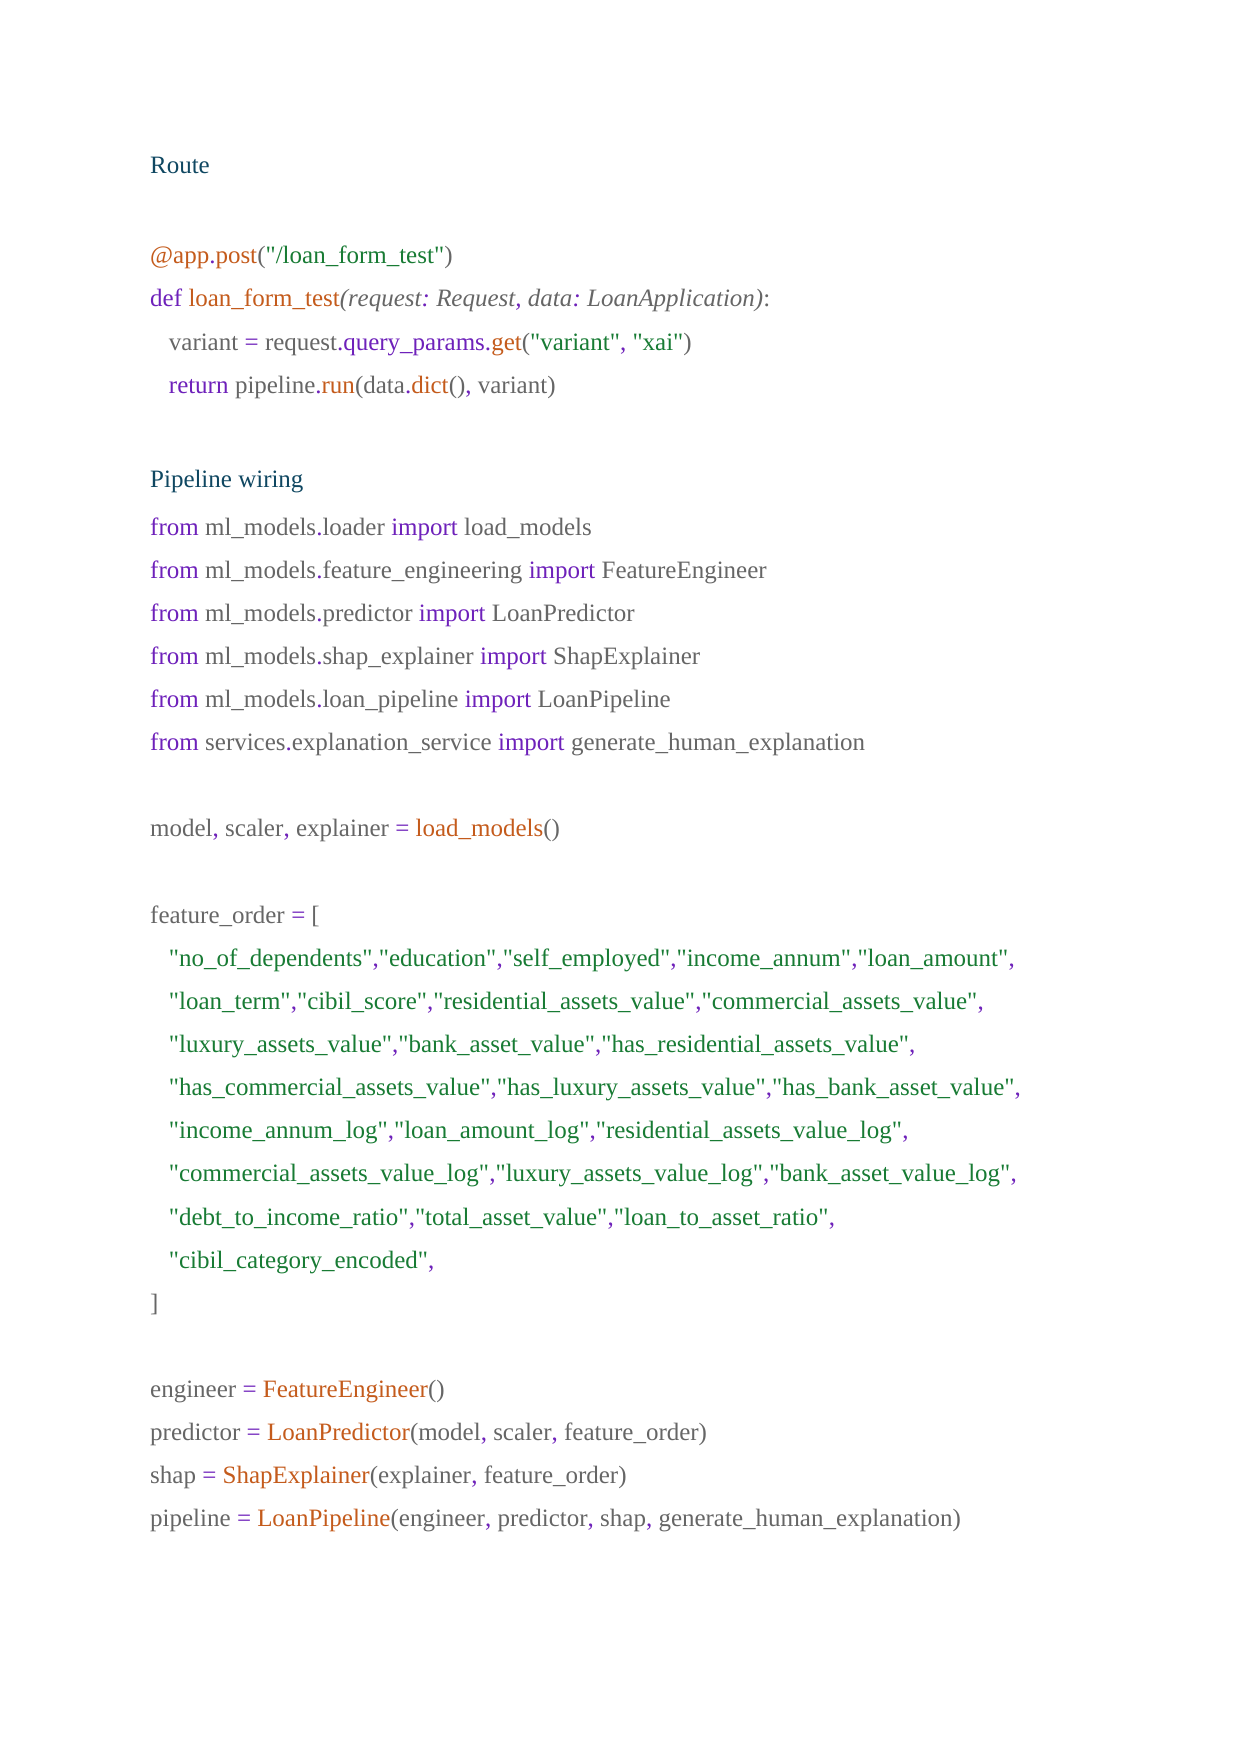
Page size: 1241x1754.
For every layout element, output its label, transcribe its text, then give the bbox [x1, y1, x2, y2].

text from ml_models.predictor import LoanPredictor [150, 598, 1090, 627]
text from ml_models.loader import load_models [150, 512, 1090, 540]
text from ml_models.feature_engineering import FeatureEngineer [150, 555, 1090, 583]
text ] [150, 1288, 1090, 1317]
text feature_order = [ [150, 900, 1090, 928]
text engineer = FeatureEngineer() [150, 1374, 1090, 1403]
text "cibil_category_encoded", [150, 1245, 1090, 1273]
text variant = request.query_params.get("variant", "xai") [150, 327, 1090, 355]
subtitle Route [150, 150, 1090, 179]
text model, scaler, explainer = load_models() [150, 813, 1090, 842]
text predictor = LoanPredictor(model, scaler, feature_order) [150, 1417, 1090, 1446]
subtitle Pipeline wiring [150, 464, 1090, 493]
text "no_of_dependents","education","self_employed","income_annum","loan_amount", [150, 943, 1090, 972]
text "commercial_assets_value_log","luxury_assets_value_log","bank_asset_value_log", [150, 1158, 1090, 1187]
text pipeline = LoanPipeline(engineer, predictor, shap, generate_human_explanation) [150, 1503, 1090, 1532]
text from services.explanation_service import generate_human_explanation [150, 727, 1090, 756]
text "loan_term","cibil_score","residential_assets_value","commercial_assets_value", [150, 986, 1090, 1015]
text "has_commercial_assets_value","has_luxury_assets_value","has_bank_asset_value", [150, 1072, 1090, 1101]
text @app.post("/loan_form_test") [150, 240, 1090, 269]
text shap = ShapExplainer(explainer, feature_order) [150, 1460, 1090, 1489]
text from ml_models.shap_explainer import ShapExplainer [150, 641, 1090, 670]
text "debt_to_income_ratio","total_asset_value","loan_to_asset_ratio", [150, 1202, 1090, 1230]
text "income_annum_log","loan_amount_log","residential_assets_value_log", [150, 1115, 1090, 1144]
text from ml_models.loan_pipeline import LoanPipeline [150, 684, 1090, 713]
text return pipeline.run(data.dict(), variant) [150, 370, 1090, 398]
text "luxury_assets_value","bank_asset_value","has_residential_assets_value", [150, 1029, 1090, 1058]
text def loan_form_test(request: Request, data: LoanApplication): [150, 283, 1090, 312]
